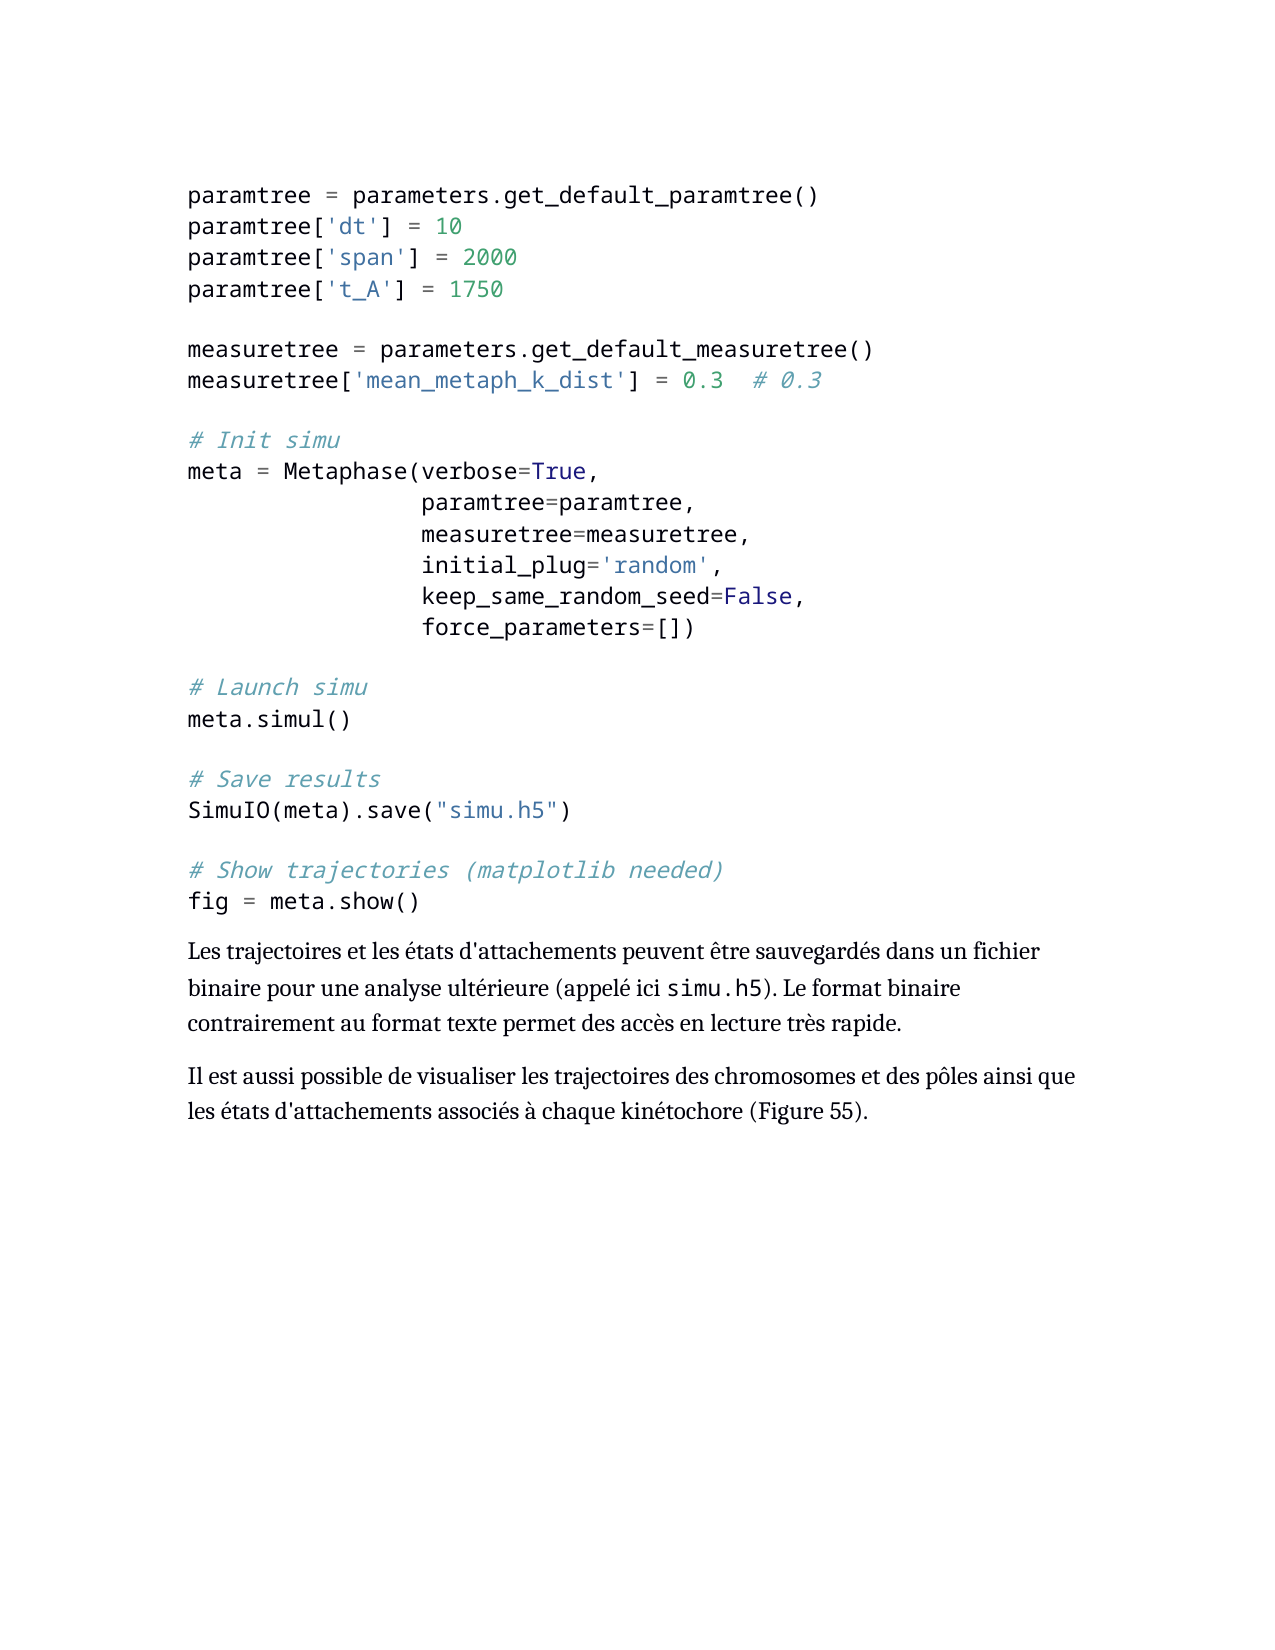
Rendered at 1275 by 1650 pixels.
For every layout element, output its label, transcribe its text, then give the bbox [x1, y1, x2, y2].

text Les trajectoires et les états d'attachements peuvent être sauvegardés dans un fichier binaire pour une analyse ultérieure (appelé ici simu.h5). Le format binaire contrairement au format texte permet des accès en lecture très rapide. [187, 937, 1087, 1038]
text Il est aussi possible de visualiser les trajectoires des chromosomes et des pôles ainsi que les états d'attachements associés à chaque kinétochore (Figure 55). [187, 1062, 1087, 1126]
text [187, 150, 1087, 916]
